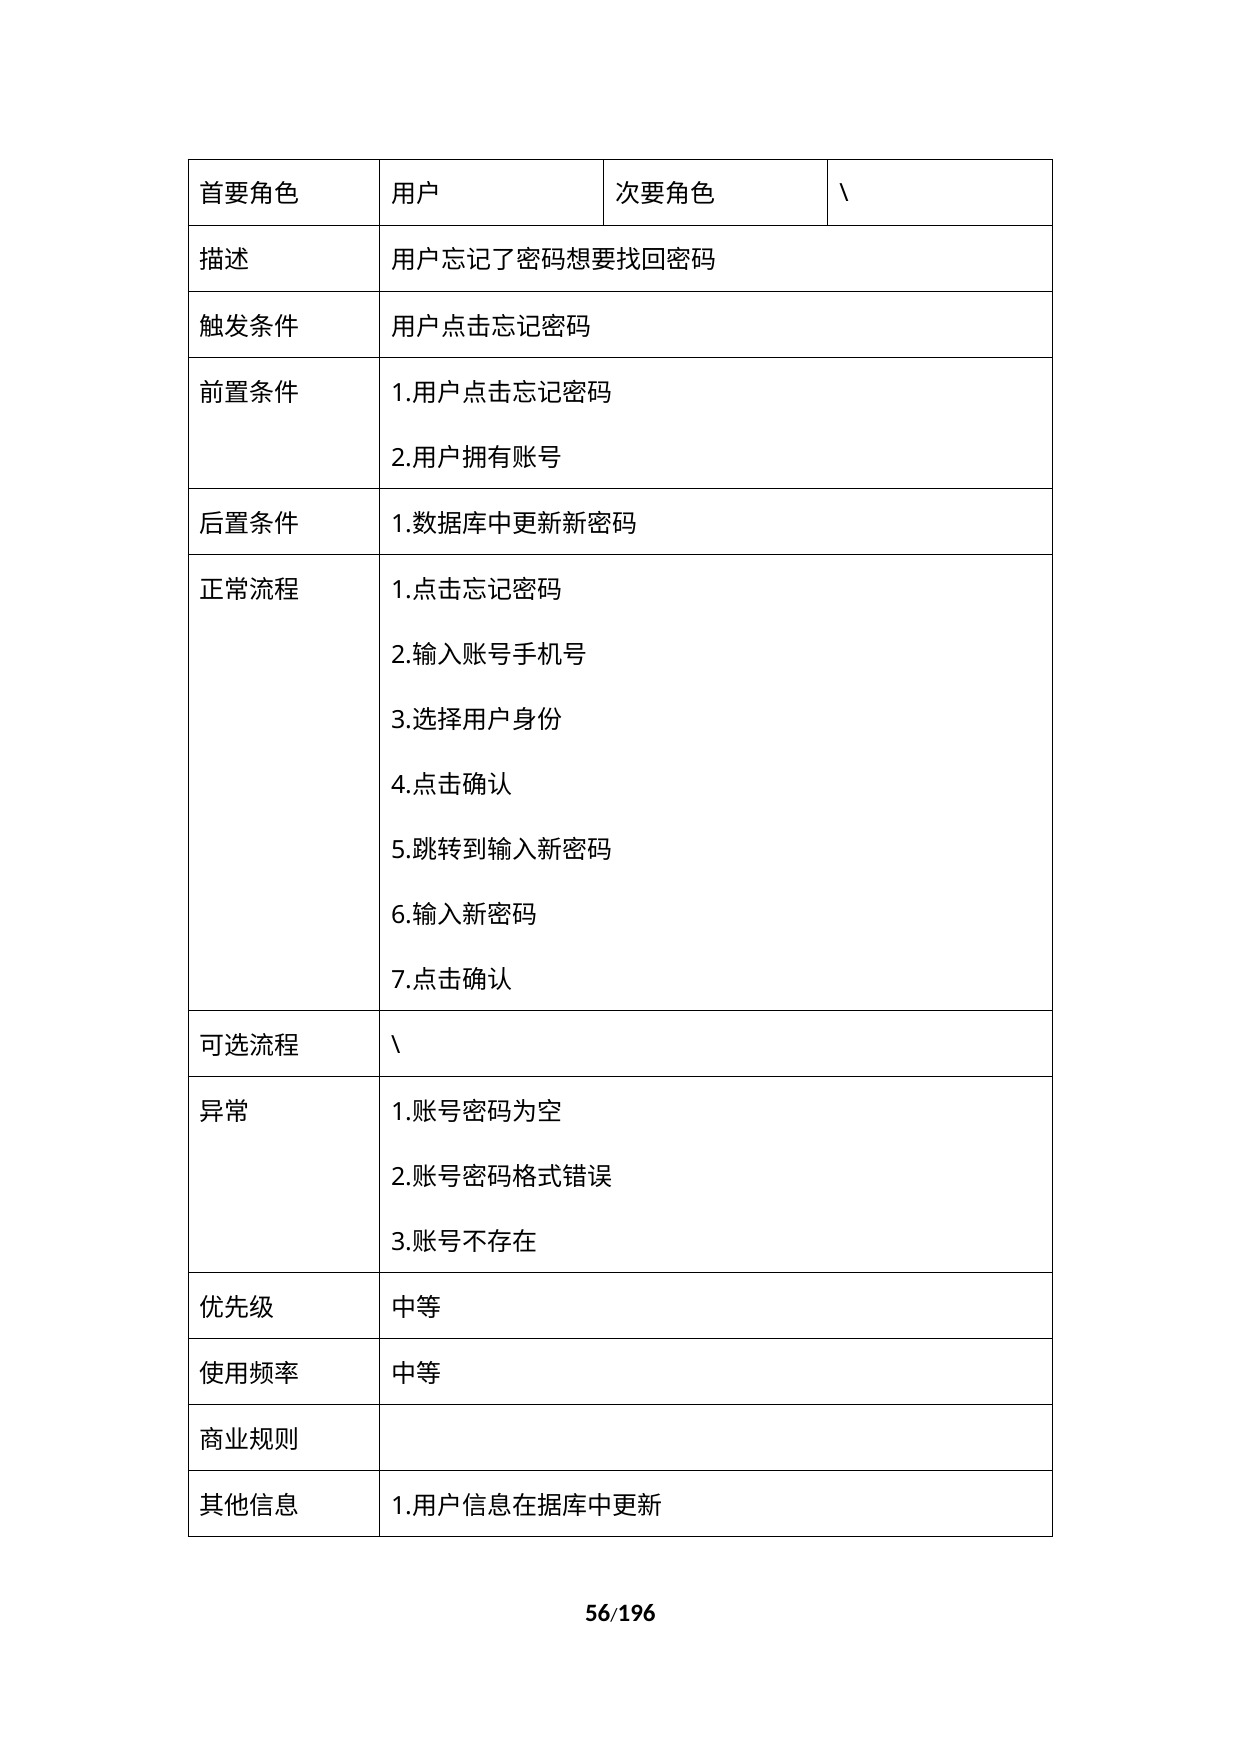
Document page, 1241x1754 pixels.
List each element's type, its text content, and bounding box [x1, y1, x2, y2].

table_cell 使用频率 [189, 1339, 379, 1404]
table_cell 前置条件 [189, 358, 379, 488]
table_cell 1.数据库中更新新密码 [380, 489, 1052, 554]
table_cell 1.账号密码为空 2.账号密码格式错误 3.账号不存在 [380, 1077, 1052, 1272]
table_cell \ [828, 160, 1052, 224]
table_cell 正常流程 [189, 555, 379, 1010]
table_cell 首要角色 [189, 160, 379, 224]
table_cell 描述 [189, 226, 379, 291]
table_cell 次要角色 [604, 160, 827, 224]
table_cell 用户点击忘记密码 [380, 292, 1052, 357]
table_cell 商业规则 [189, 1405, 379, 1470]
table_cell \ [380, 1011, 1052, 1076]
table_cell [380, 1471, 1052, 1536]
table_cell 可选流程 [189, 1011, 379, 1076]
table_cell 优先级 [189, 1273, 379, 1338]
table_cell 用户忘记了密码想要找回密码 [380, 226, 1052, 291]
table_cell 中等 [380, 1273, 1052, 1338]
table_cell 用户 [380, 160, 603, 224]
table_cell 中等 [380, 1339, 1052, 1404]
table_cell 触发条件 [189, 292, 379, 357]
table_cell 1.点击忘记密码 2.输入账号手机号 3.选择用户身份 4.点击确认 5.跳转到输入新密码 6.输入新密码 7.点击确认 [380, 555, 1052, 1010]
table_cell [380, 1405, 1052, 1470]
table_cell 1.用户点击忘记密码 2.用户拥有账号 [380, 358, 1052, 488]
table_cell 其他信息 [189, 1471, 379, 1536]
table_cell 异常 [189, 1077, 379, 1272]
table_cell 后置条件 [189, 489, 379, 554]
